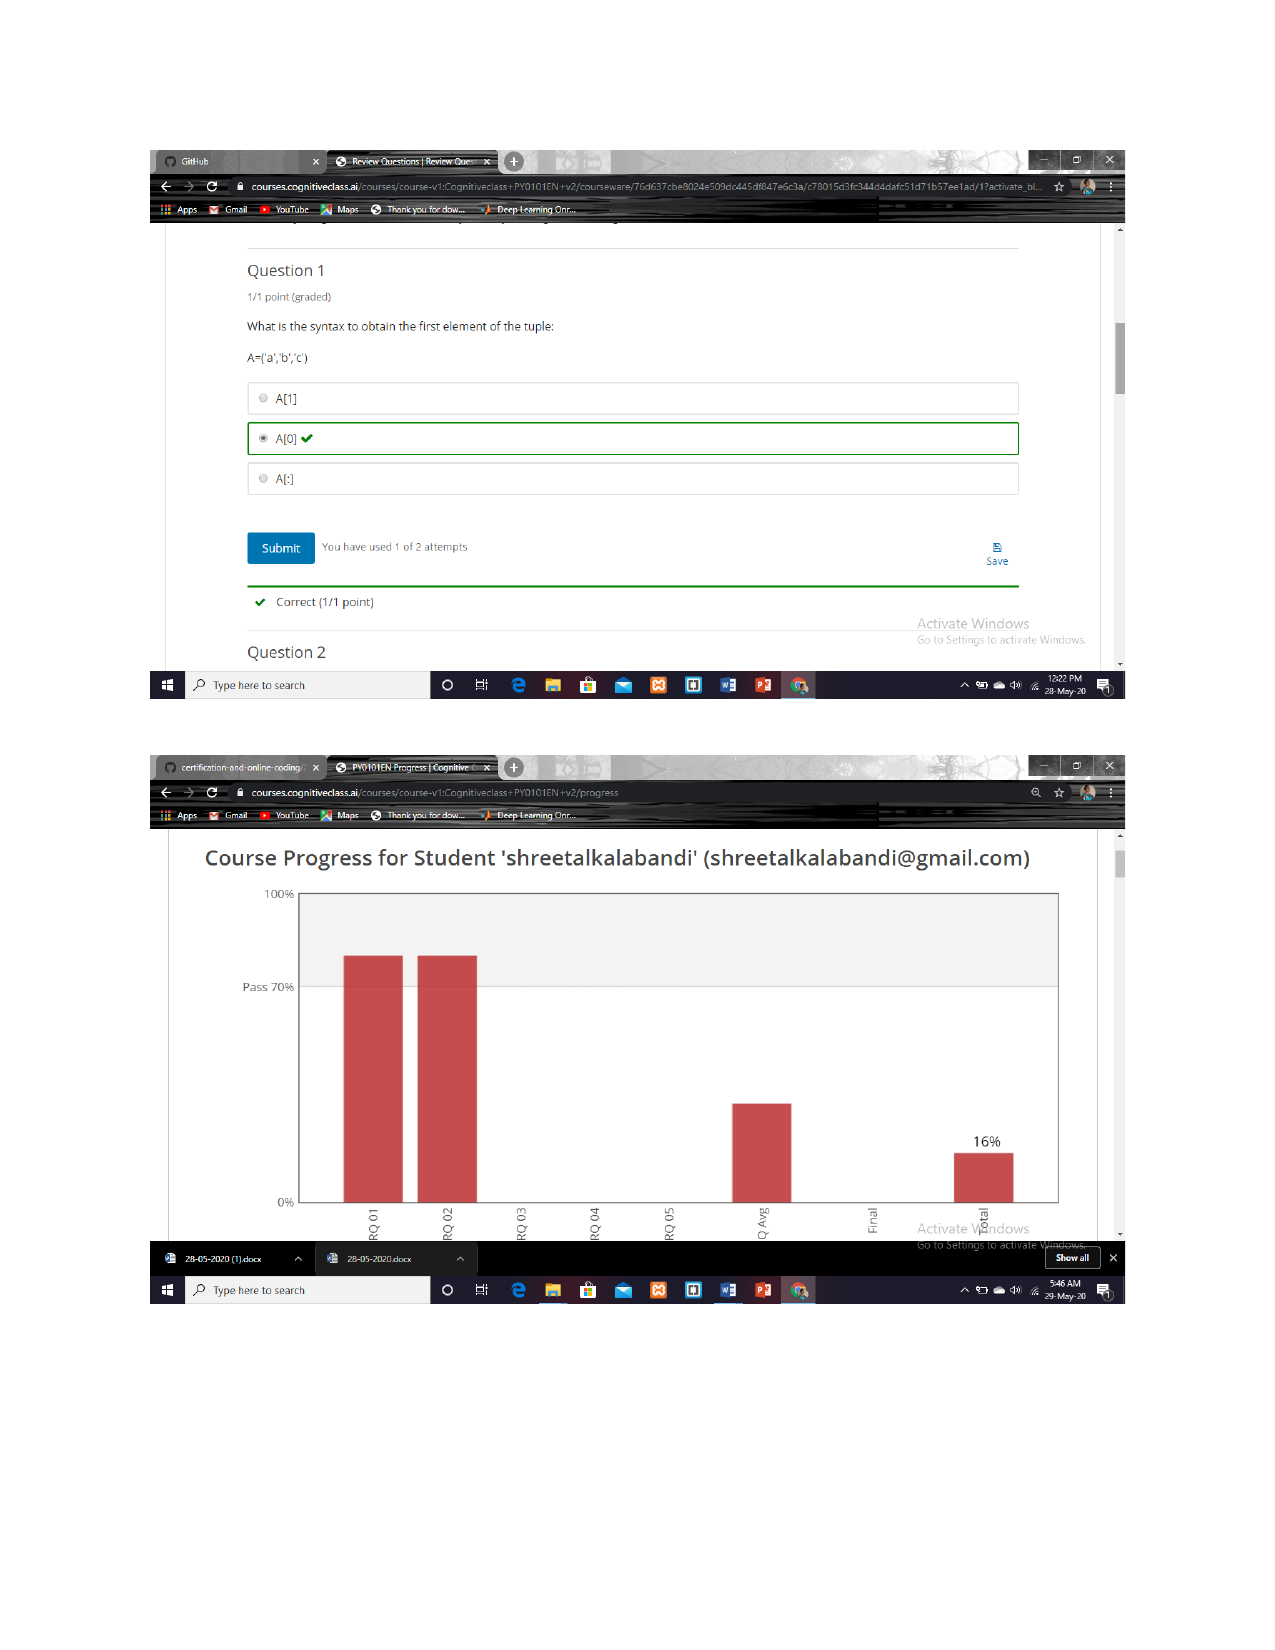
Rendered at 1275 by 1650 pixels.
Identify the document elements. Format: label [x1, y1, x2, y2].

picture [150, 150, 1125, 699]
picture [150, 755, 1125, 1304]
